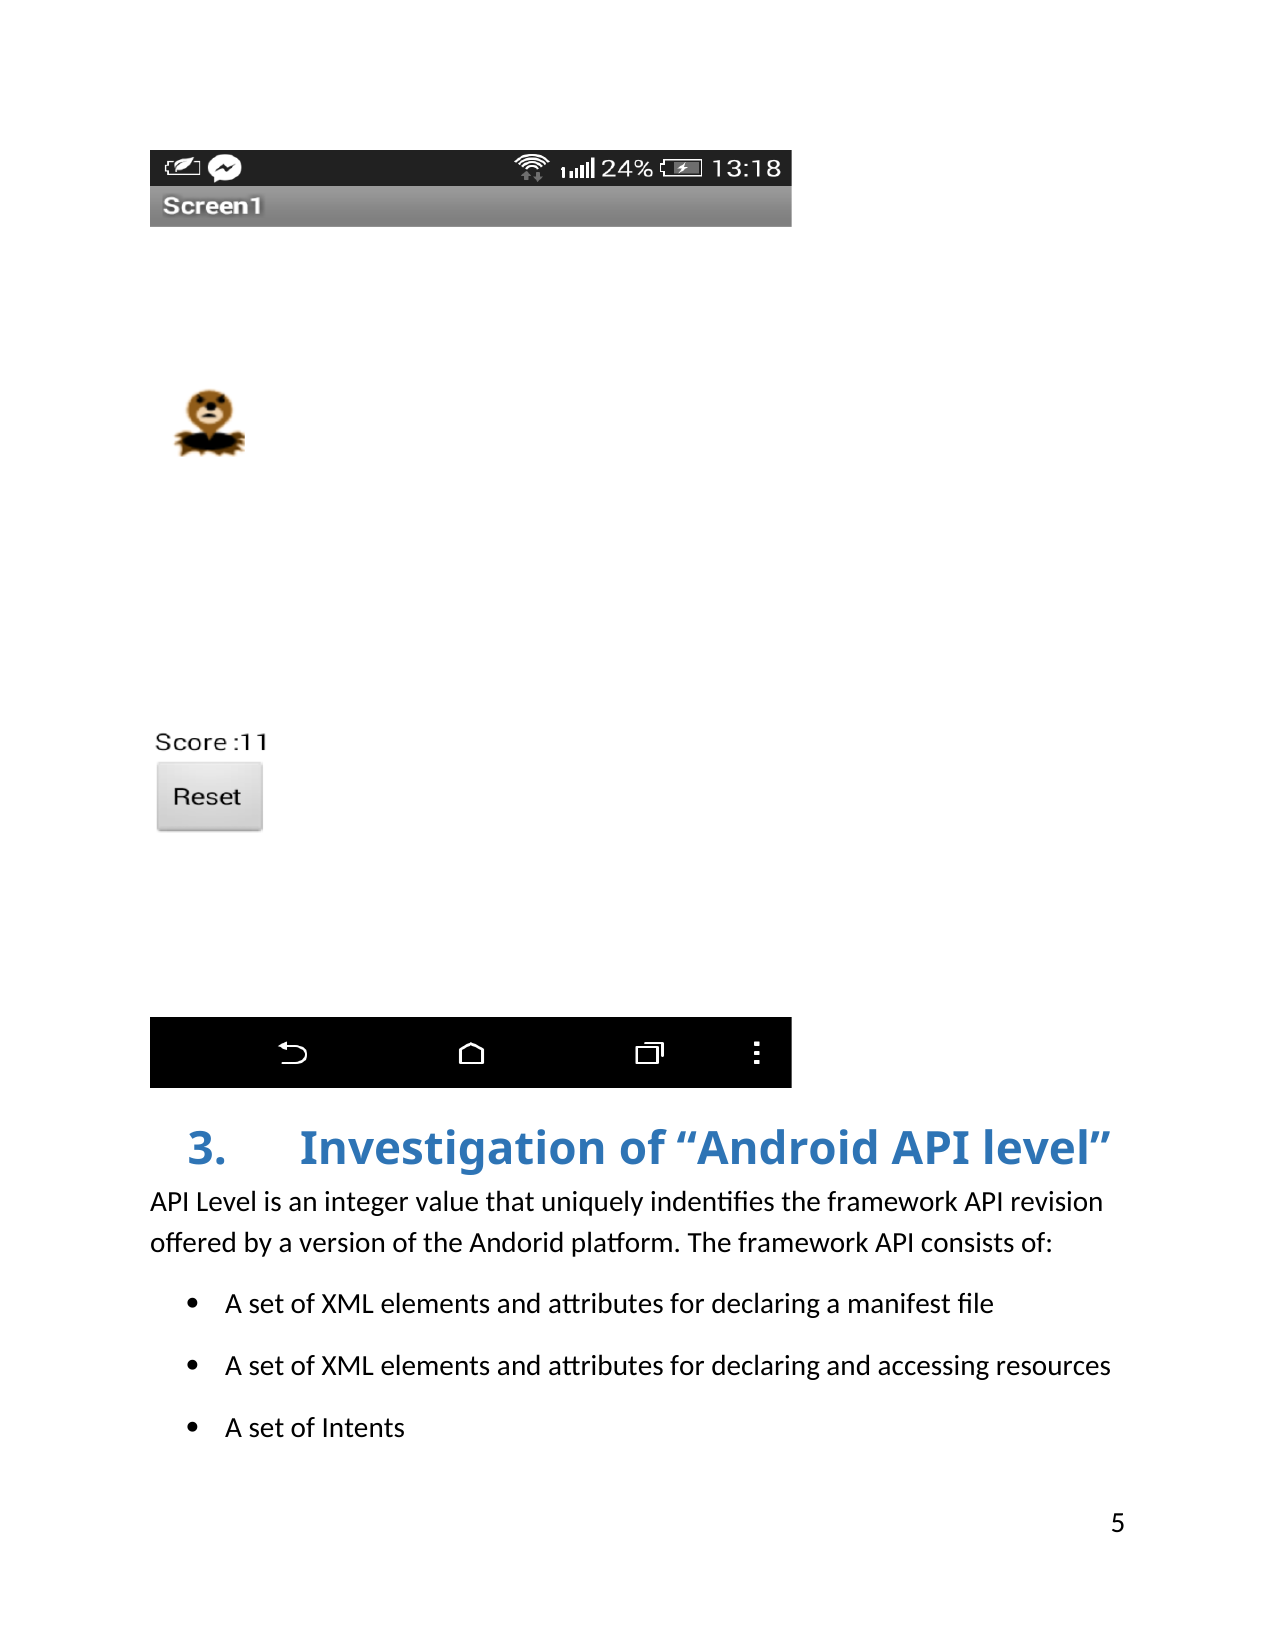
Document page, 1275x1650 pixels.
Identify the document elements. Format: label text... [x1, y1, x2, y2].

list A set of Intents [187, 1409, 1125, 1445]
picture [150, 150, 792, 1088]
list A set of XML elements and attributes for declaring a manifest file [187, 1286, 1125, 1321]
list A set of XML elements and attributes for declaring and accessing resources [187, 1347, 1125, 1383]
subtitle Investigation of “Android API level” [187, 1116, 1125, 1178]
text API Level is an integer value that uniquely indentifies the framework API revision offered by a version of the Andorid platform. The framework API consists of: [150, 1183, 1125, 1259]
